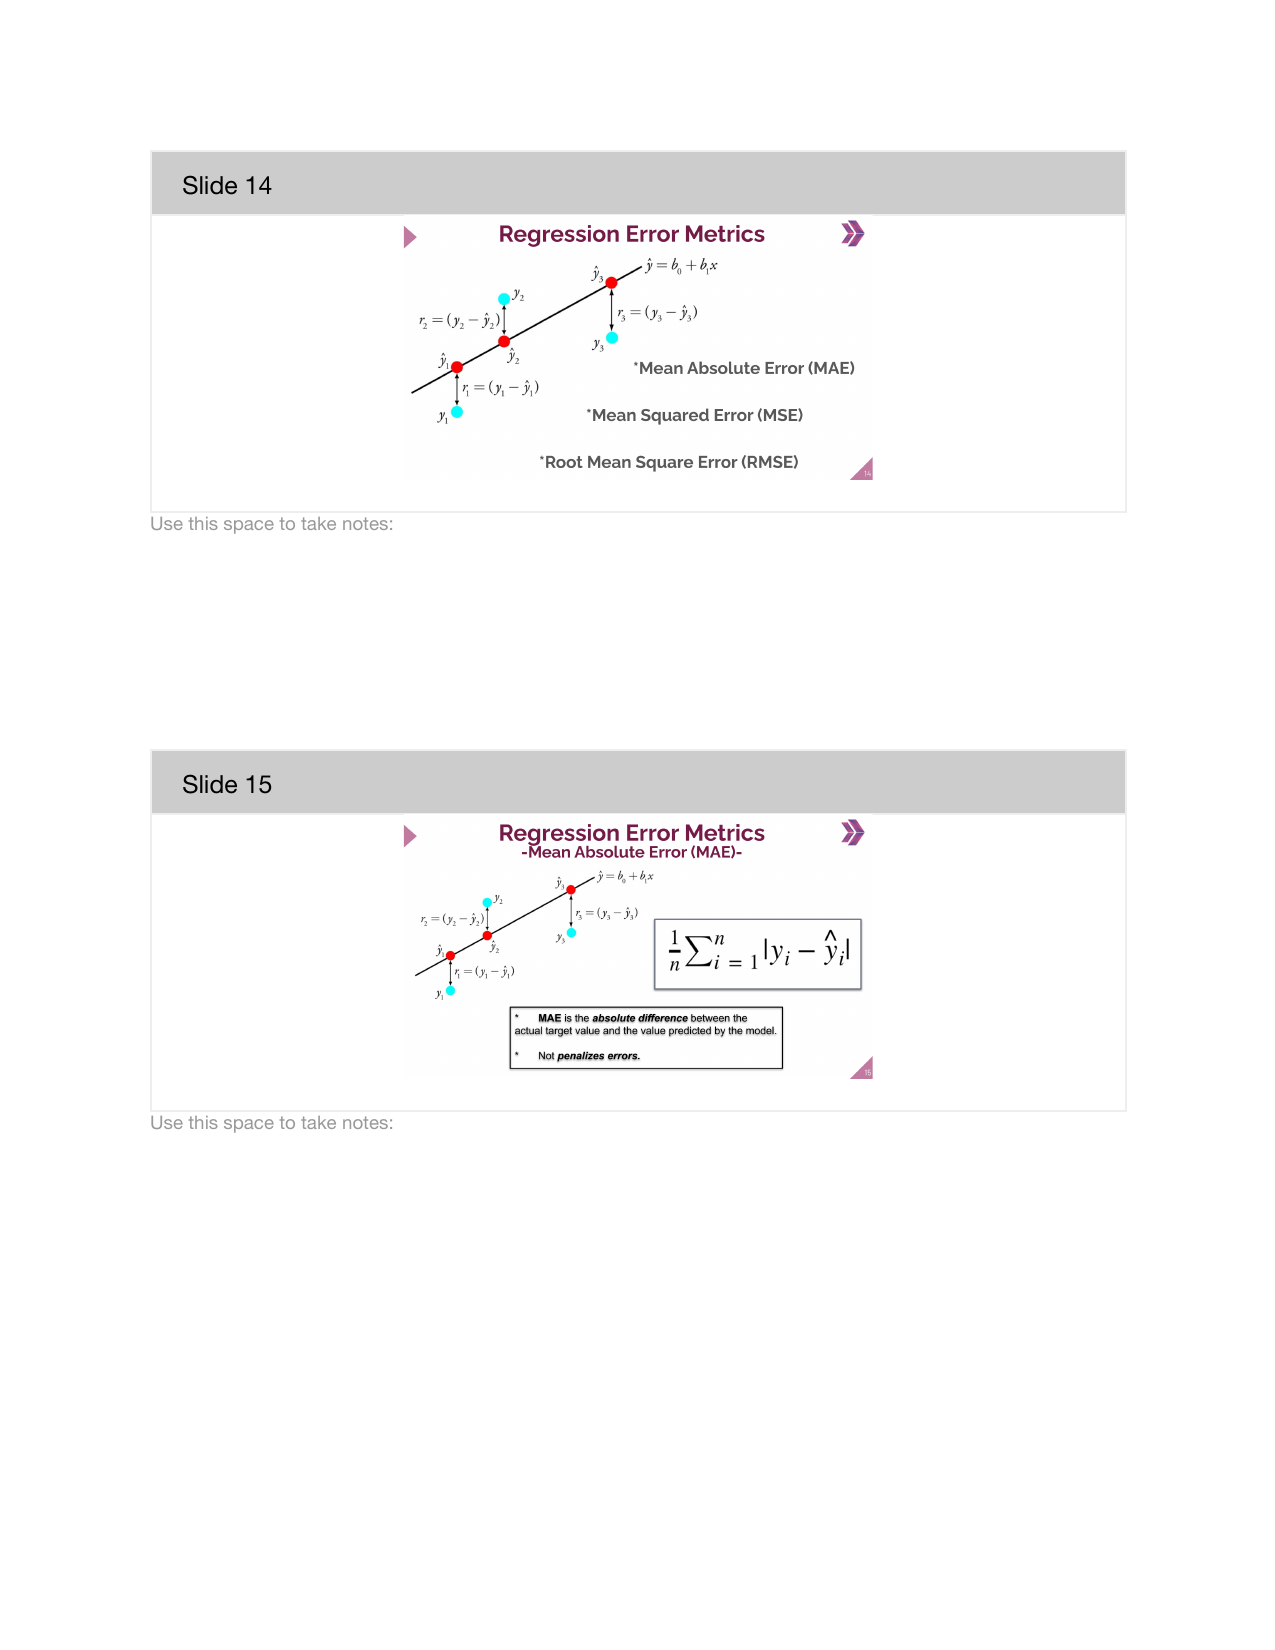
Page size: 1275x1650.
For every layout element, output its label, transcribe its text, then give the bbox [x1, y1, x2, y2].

table_header Slide 15 [152, 751, 1125, 813]
table_header Slide 14 [152, 152, 1125, 214]
table_cell [152, 216, 1125, 511]
table_cell [152, 815, 1125, 1110]
text Use this space to take notes: [150, 513, 1125, 536]
picture [403, 814, 873, 1079]
picture [403, 215, 873, 480]
text Use this space to take notes: [150, 1112, 1125, 1135]
